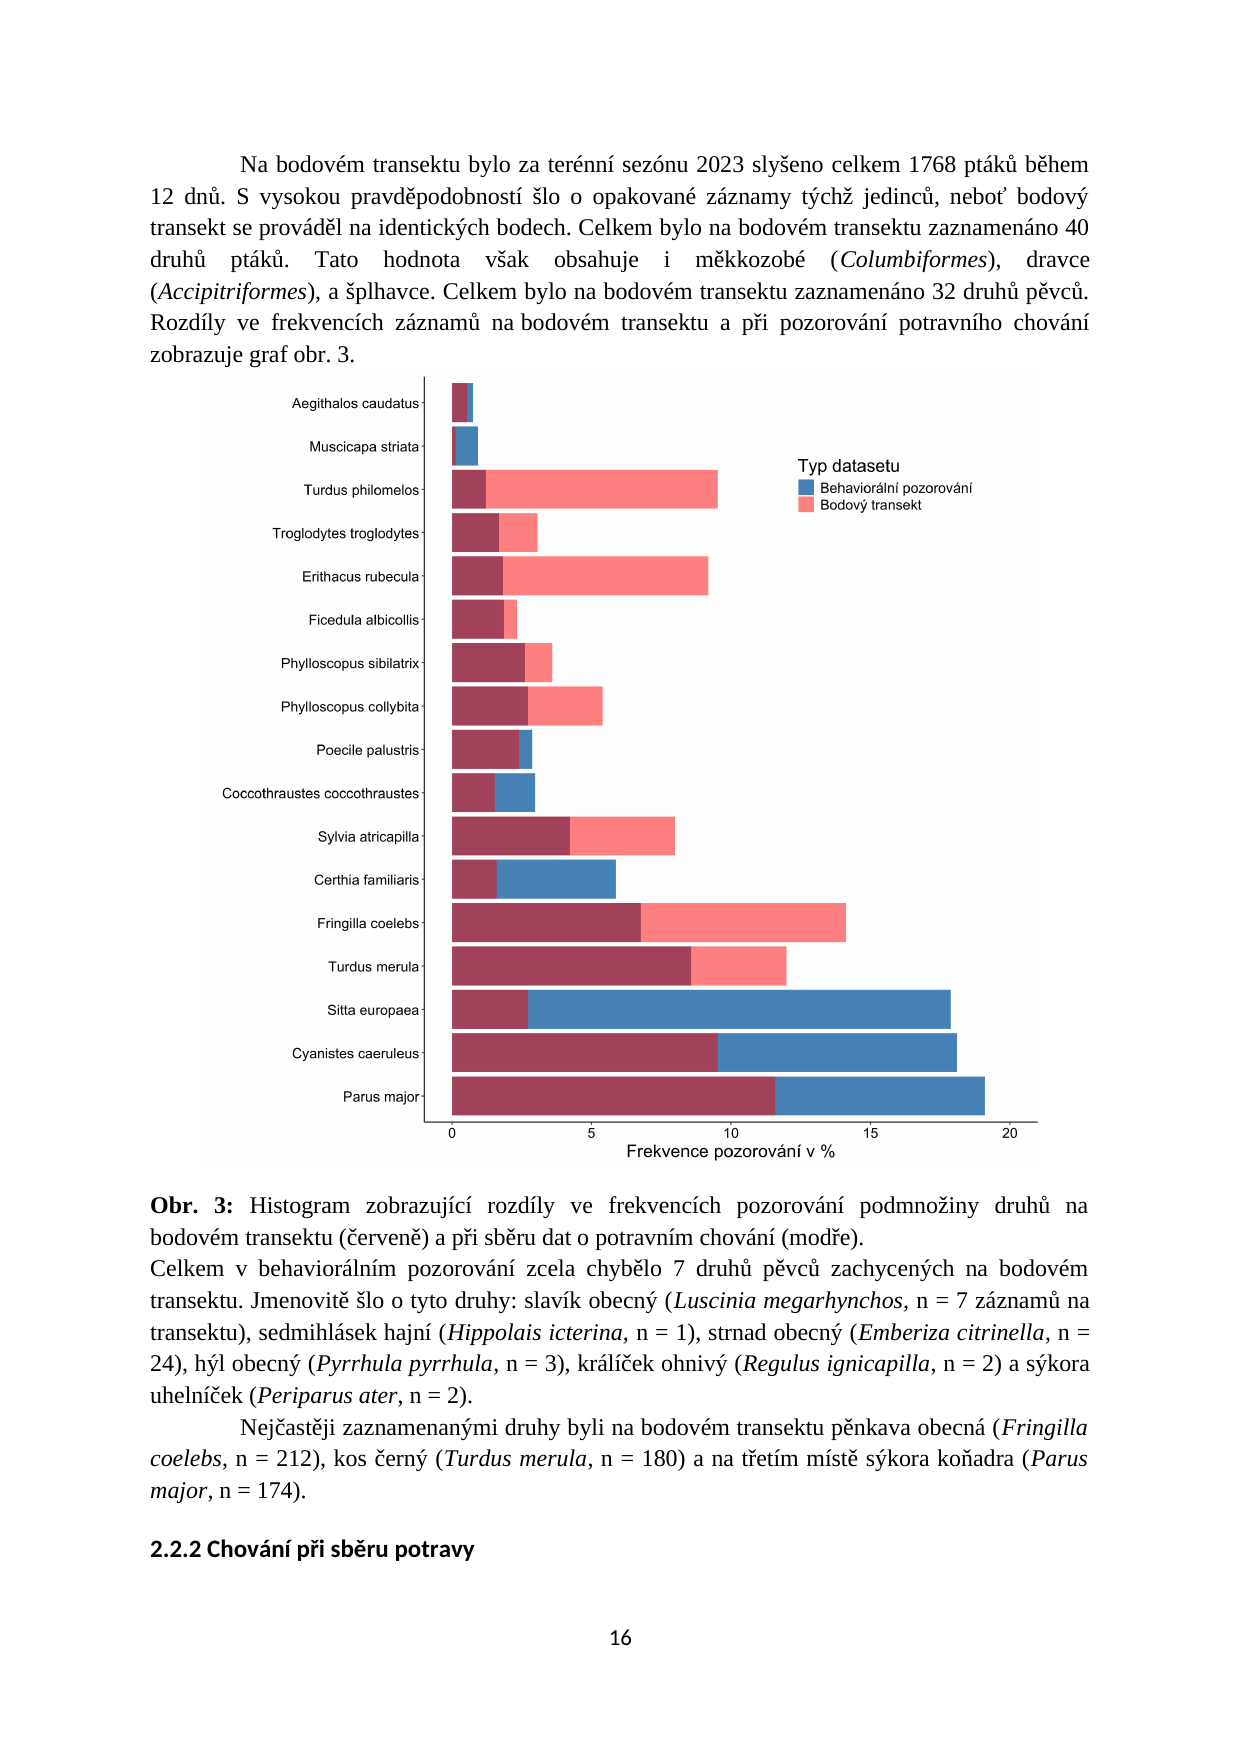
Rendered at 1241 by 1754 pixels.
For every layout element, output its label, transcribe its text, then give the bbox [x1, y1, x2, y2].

text Nejčastěji zaznamenanými druhy byli na bodovém transektu pěnkava obecná (Fringilla coelebs, n = 212), kos černý (Turdus merula, n = 180) a na třetím místě sýkora koňadra (Parus major, n = 174). [150, 1413, 1090, 1504]
text Na bodovém transektu bylo za terénní sezónu 2023 slyšeno celkem 1768 ptáků během 12 dnů. S vysokou pravděpodobností šlo o opakované záznamy týchž jedinců, neboť bodový transekt se prováděl na identických bodech. Celkem bylo na bodovém transektu zaznamenáno 40 druhů ptáků. Tato hodnota však obsahuje i měkkozobé (Columbiformes), dravce (Accipitriformes), a šplhavce. Celkem bylo na bodovém transektu zaznamenáno 32 druhů pěvců. Rozdíly ve frekvencích záznamů na bodovém transektu a při pozorování potravního chování zobrazuje graf obr. 3. [150, 150, 1090, 368]
text 2.2.2 Chování při sběru potravy [150, 1533, 1090, 1563]
picture [197, 371, 1043, 1166]
text Obr. 3: Histogram zobrazující rozdíly ve frekvencích pozorování podmnožiny druhů na bodovém transektu (červeně) a při sběru dat o potravním chování (modře). [150, 1191, 1090, 1250]
text Celkem v behaviorálním pozorování zcela chybělo 7 druhů pěvců zachycených na bodovém transektu. Jmenovitě šlo o tyto druhy: slavík obecný (Luscinia megarhynchos, n = 7 záznamů na transektu), sedmihlásek hajní (Hippolais icterina, n = 1), strnad obecný (Emberiza citrinella, n = 24), hýl obecný (Pyrrhula pyrrhula, n = 3), králíček ohnivý (Regulus ignicapilla, n = 2) a sýkora uhelníček (Periparus ater, n = 2). [150, 1254, 1090, 1409]
